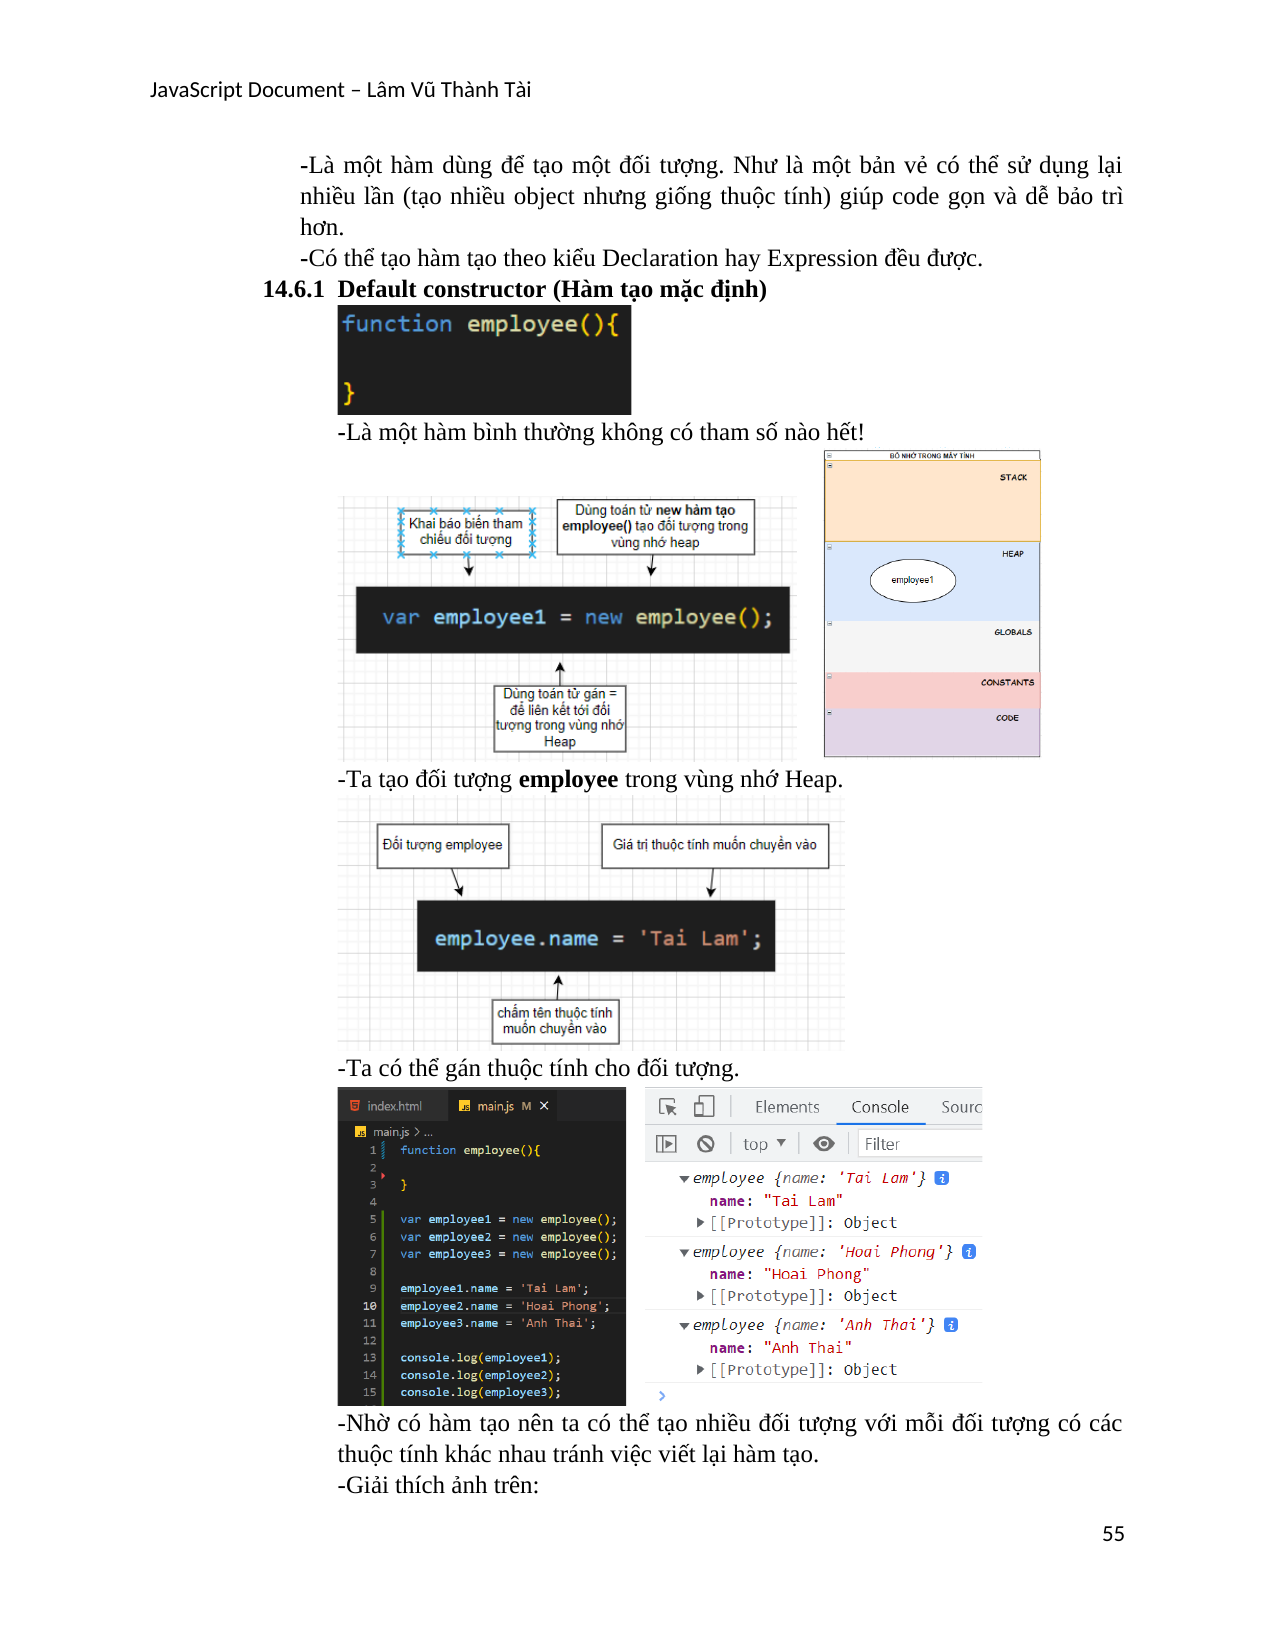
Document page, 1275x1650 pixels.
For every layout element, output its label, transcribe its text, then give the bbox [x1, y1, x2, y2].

picture [821, 447, 1046, 762]
picture [337, 795, 845, 1051]
list -Có thể tạo hàm tạo theo kiểu Declaration hay Expression đều được. [300, 243, 1125, 272]
list Default constructor (Hàm tạo mặc định) [262, 274, 1125, 303]
list -Giải thích ảnh trên: [337, 1470, 1125, 1499]
list -Là một hàm dùng để tạo một đối tượng. Như là một bản vẻ có thể sử dụng lại nhiều lần (tạo nhiều object nhưng giống thuộc tính) giúp code gọn và dễ bảo trì hơn. [300, 150, 1125, 241]
list -Ta tạo đối tượng employee trong vùng nhớ Heap. [337, 764, 1125, 793]
picture [337, 305, 632, 415]
picture [645, 1083, 983, 1406]
picture [337, 1087, 627, 1406]
picture [337, 496, 797, 762]
list -Nhờ có hàm tạo nên ta có thể tạo nhiều đối tượng với mỗi đối tượng có các thuộc tính khác nhau tránh việc viết lại hàm tạo. [337, 1408, 1125, 1468]
list -Là một hàm bình thường không có tham số nào hết! [337, 417, 1125, 445]
list -Ta có thể gán thuộc tính cho đối tượng. [337, 1053, 1125, 1081]
